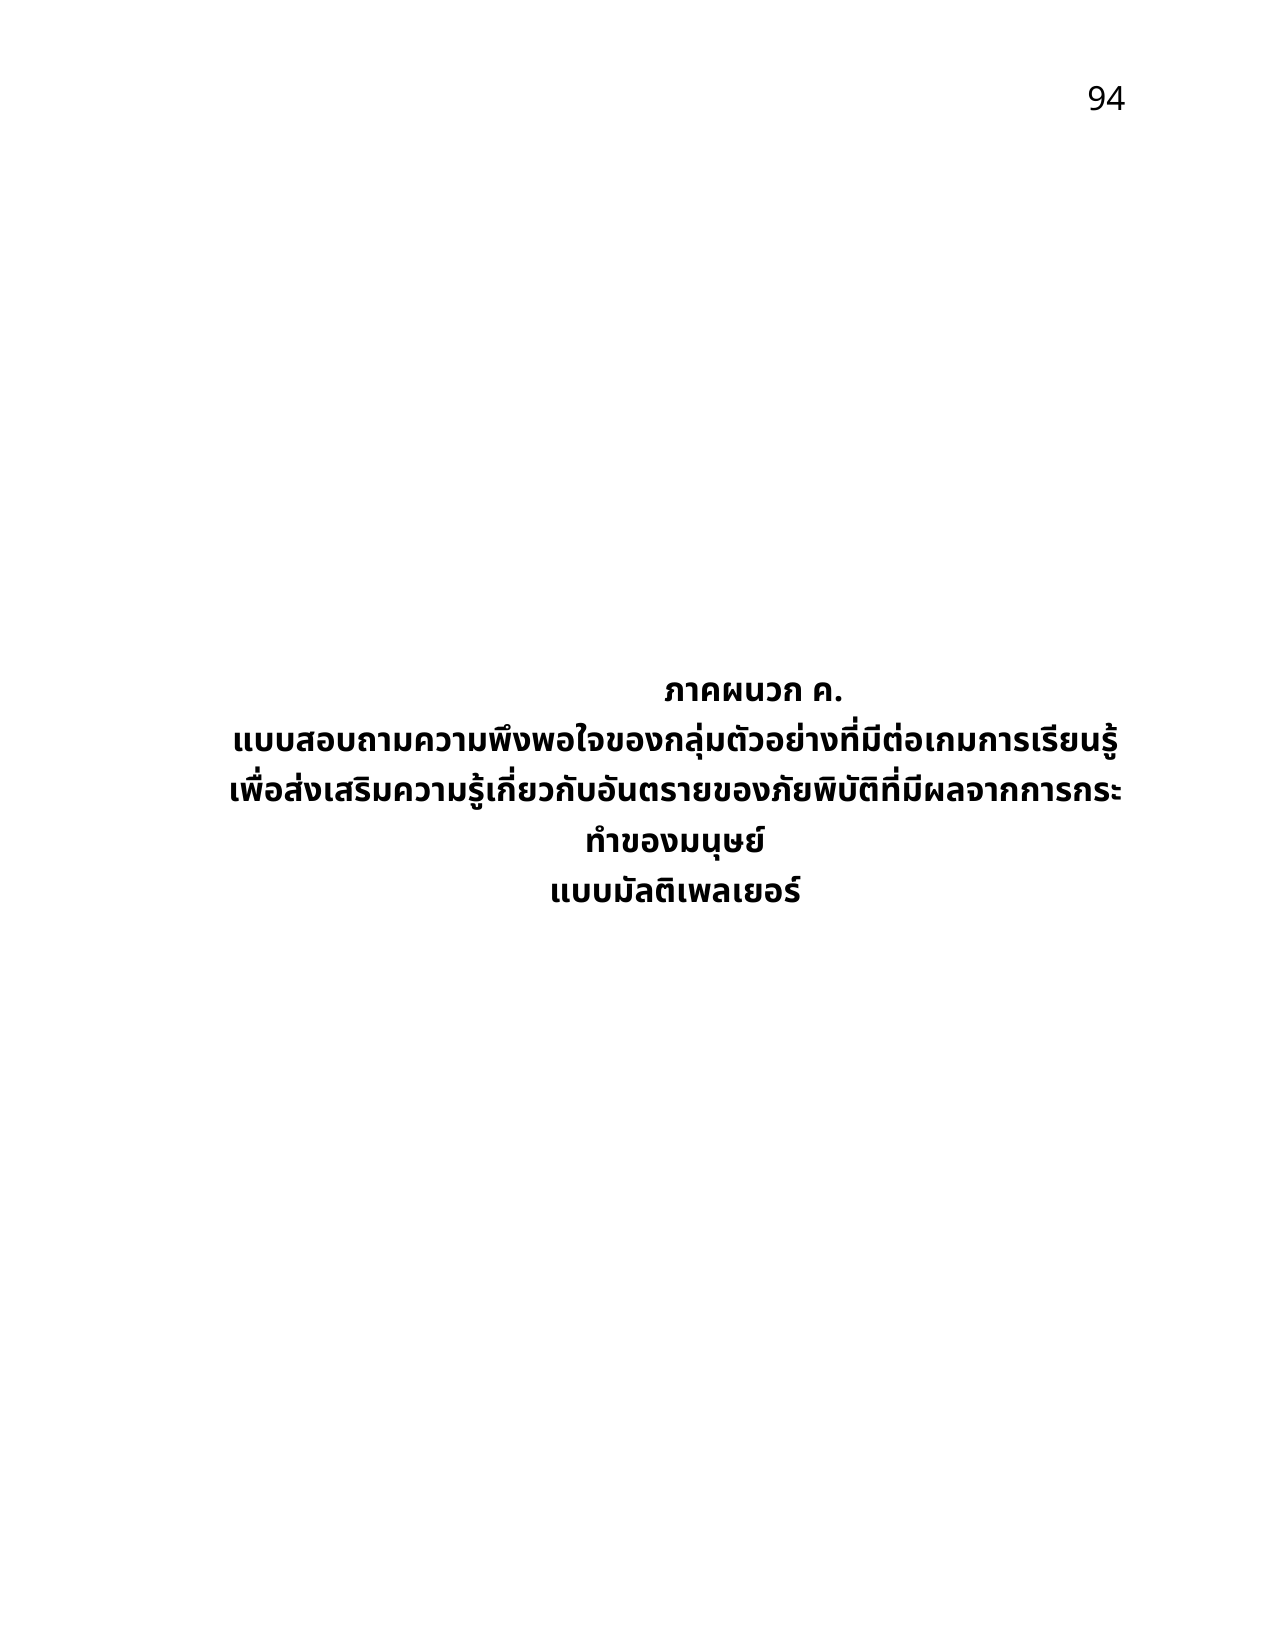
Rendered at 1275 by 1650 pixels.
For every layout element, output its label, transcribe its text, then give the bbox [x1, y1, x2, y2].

text ภาคผนวก ค. [225, 665, 1125, 716]
text เพื่อส่งเสริมความรู้เกี่ยวกับอันตรายของภัยพิบัติที่มีผลจากการกระทำของมนุษย์ [225, 766, 1125, 867]
text แบบมัลติเพลเยอร์ [225, 867, 1125, 918]
text แบบสอบถามความพึงพอใจของกลุ่มตัวอย่างที่มีต่อเกมการเรียนรู้ [225, 716, 1125, 766]
